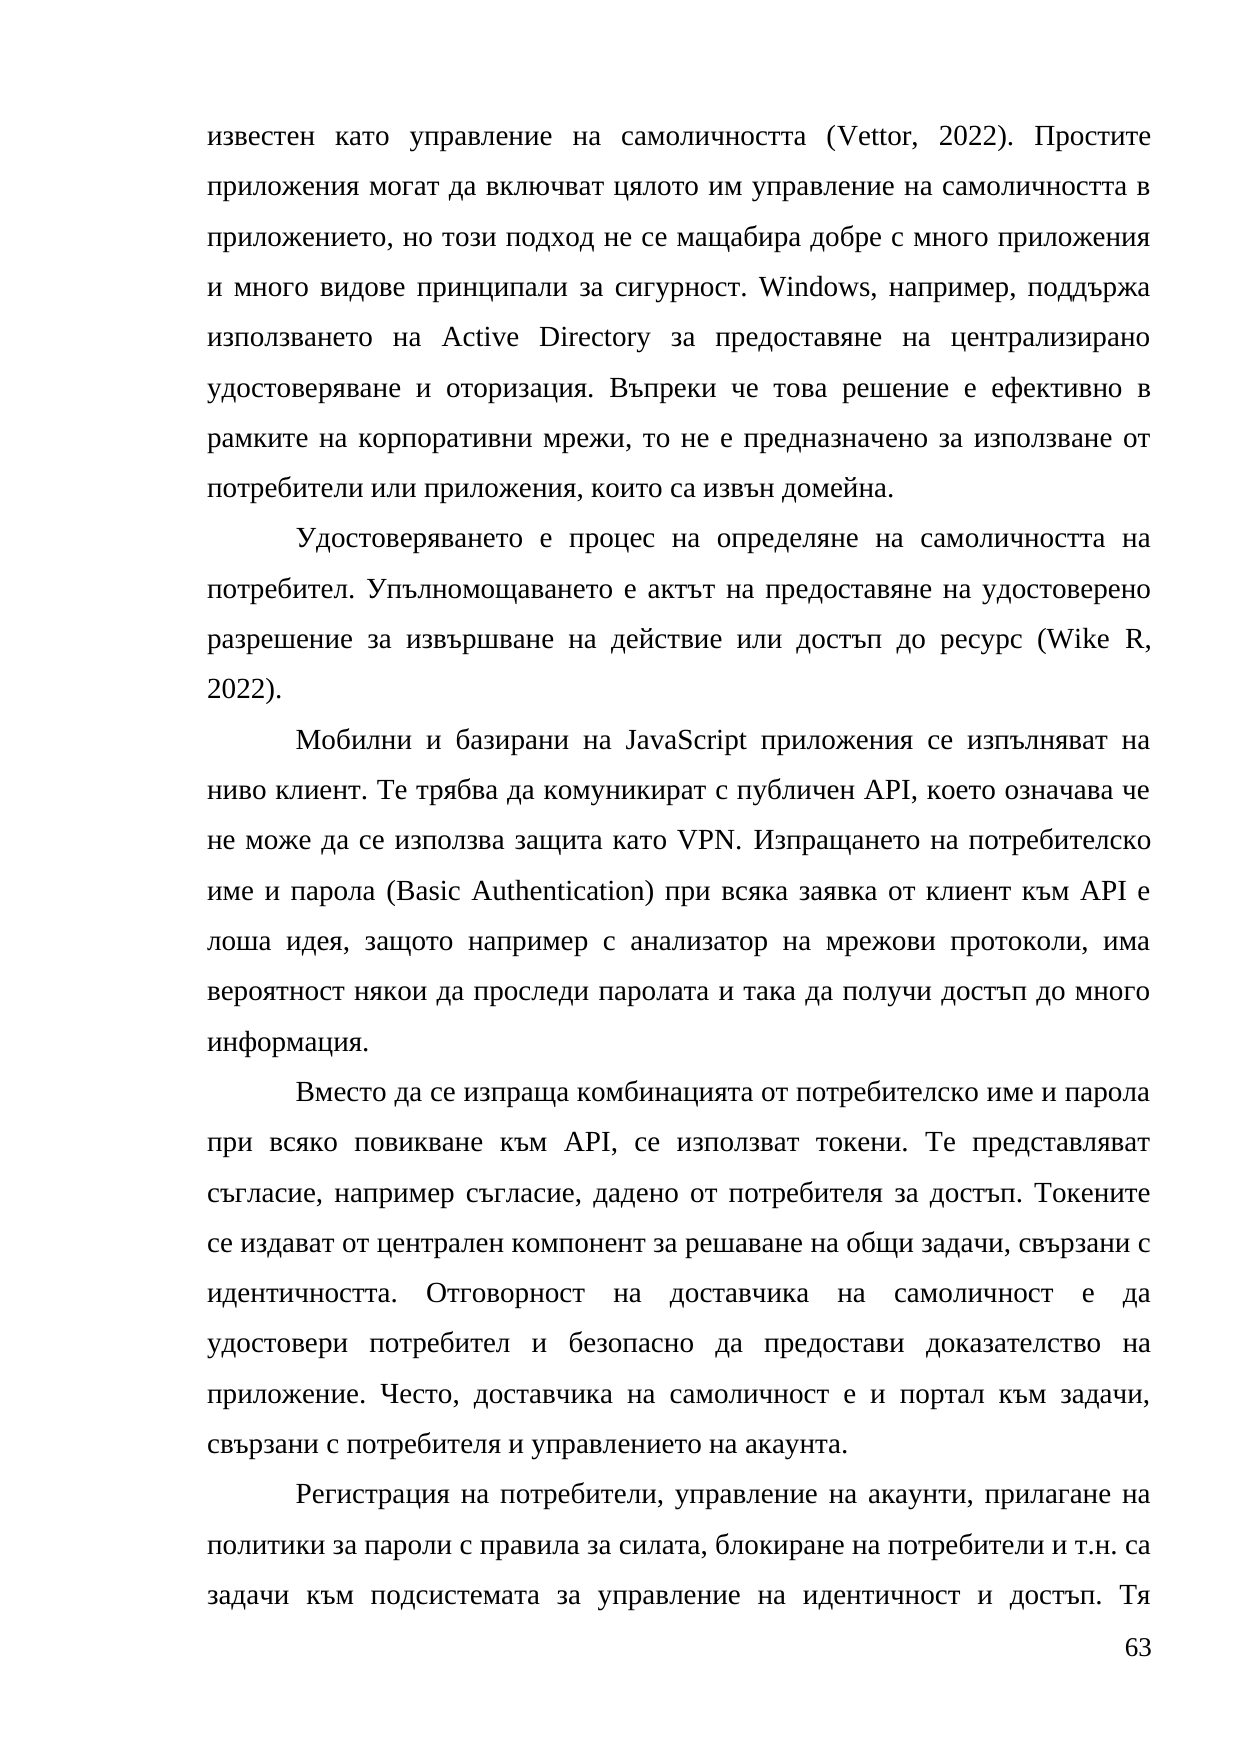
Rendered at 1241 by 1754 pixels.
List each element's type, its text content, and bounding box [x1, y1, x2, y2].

text Удостоверяването е процес на определяне на самоличността на потребител. Упълномощаването е актът на предоставяне на удостоверено разрешение за извършване на действие или достъп до ресурс (Wike R, 2022). [207, 521, 1152, 705]
text Вместо да се изпраща комбинацията от потребителско име и парола при всяко повикване към API, се използват токени. Те представляват съгласие, например съгласие, дадено от потребителя за достъп. Токените се издават от централен компонент за решаване на общи задачи, свързани с идентичността. Отговорност на доставчика на самоличност е да удостовери потребител и безопасно да предостави доказателство на приложение. Често, доставчика на самоличност е и портал към задачи, свързани с потребителя и управлението на акаунта. [207, 1074, 1152, 1460]
text Мобилни и базирани на JavaScript приложения се изпълняват на ниво клиент. Те трябва да комуникират с публичен API, което означава че не може да се използва защита като VPN. Изпращането на потребителско име и парола (Basic Authentication) при всяка заявка от клиент към API е лоша идея, защото например с анализатор на мрежови протоколи, има вероятност някои да проследи паролата и така да получи достъп до много информация. [207, 722, 1152, 1057]
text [207, 118, 1152, 504]
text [207, 1477, 1152, 1611]
